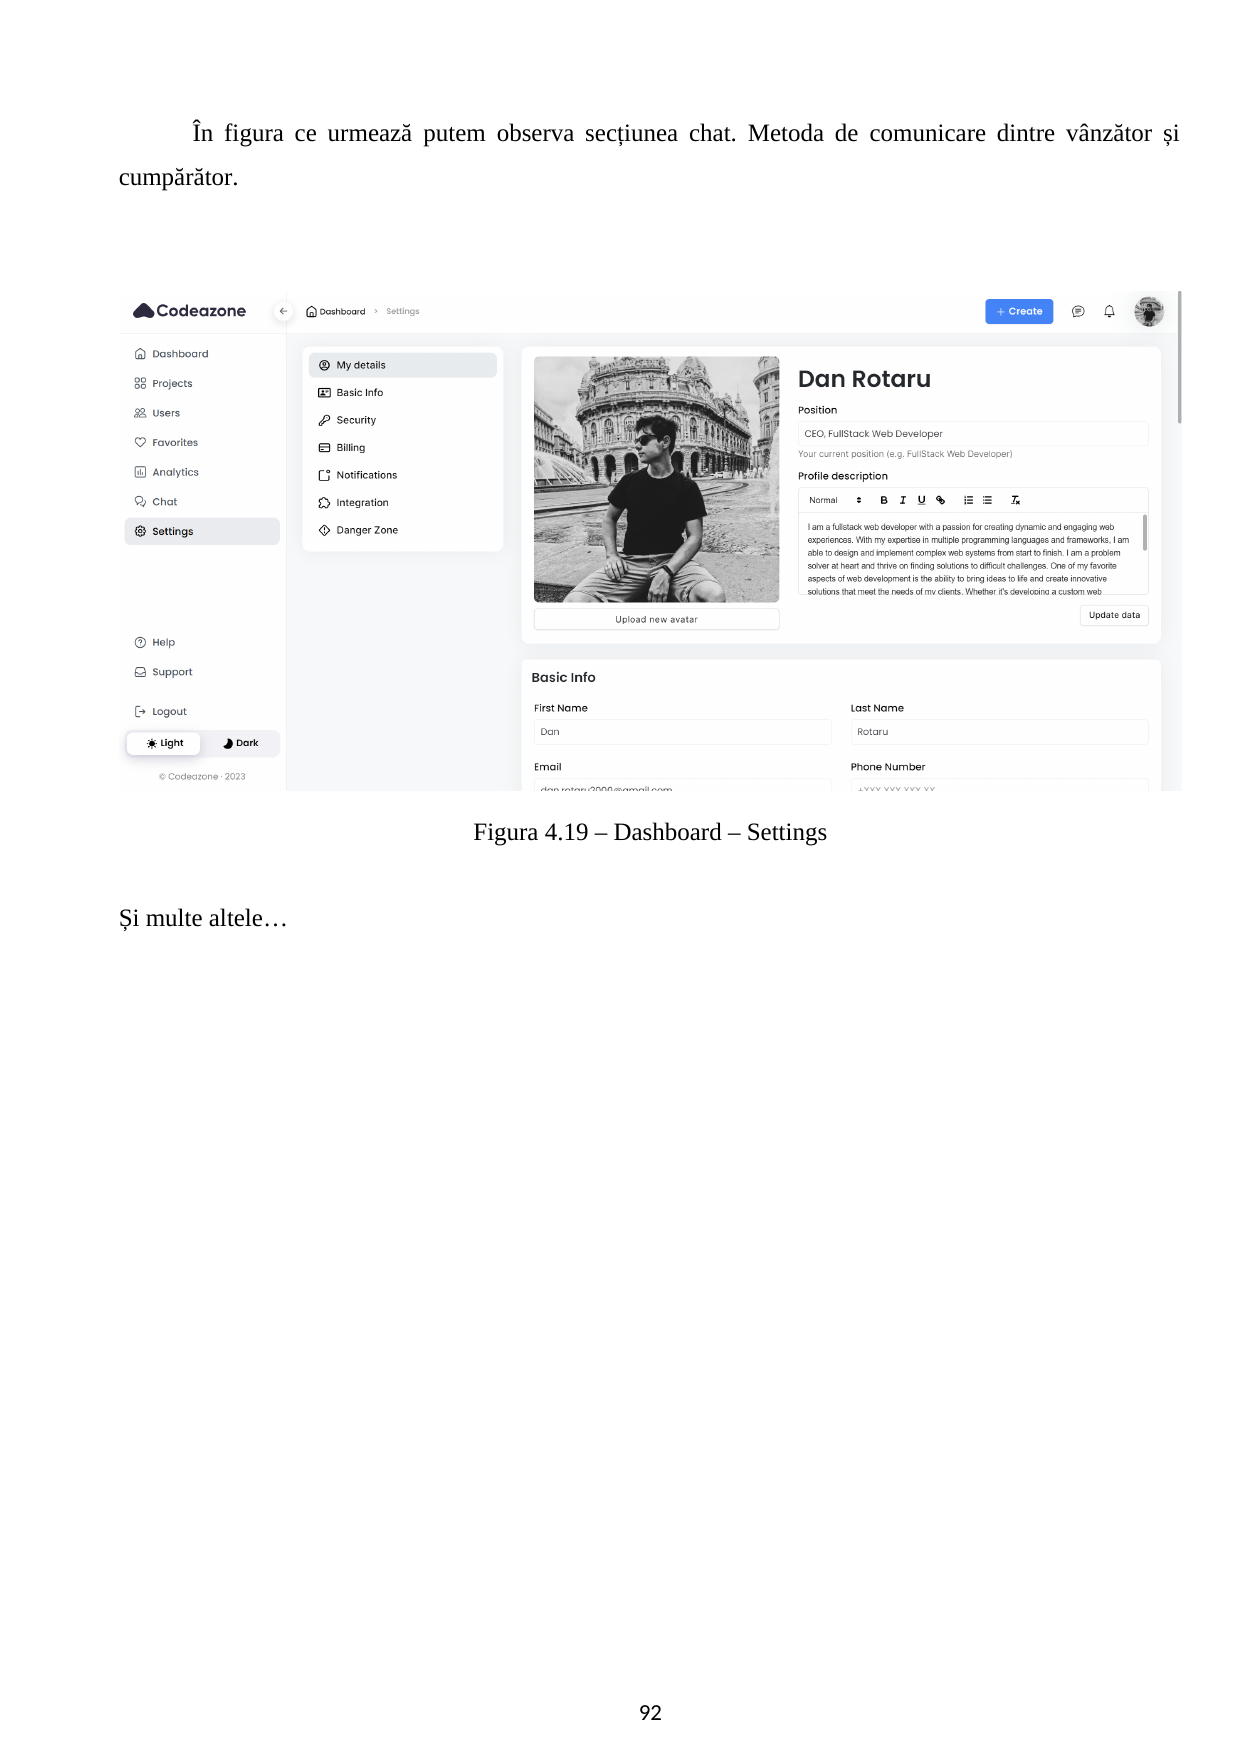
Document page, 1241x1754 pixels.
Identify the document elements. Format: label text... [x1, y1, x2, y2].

text Figura 4.19 – Dashboard – Settings [118, 817, 1182, 846]
text Și multe altele… [118, 903, 1182, 932]
picture [118, 291, 1182, 791]
text În figura ce urmează putem observa secțiunea chat. Metoda de comunicare dintre vânzător și cumpărător. [118, 118, 1182, 190]
